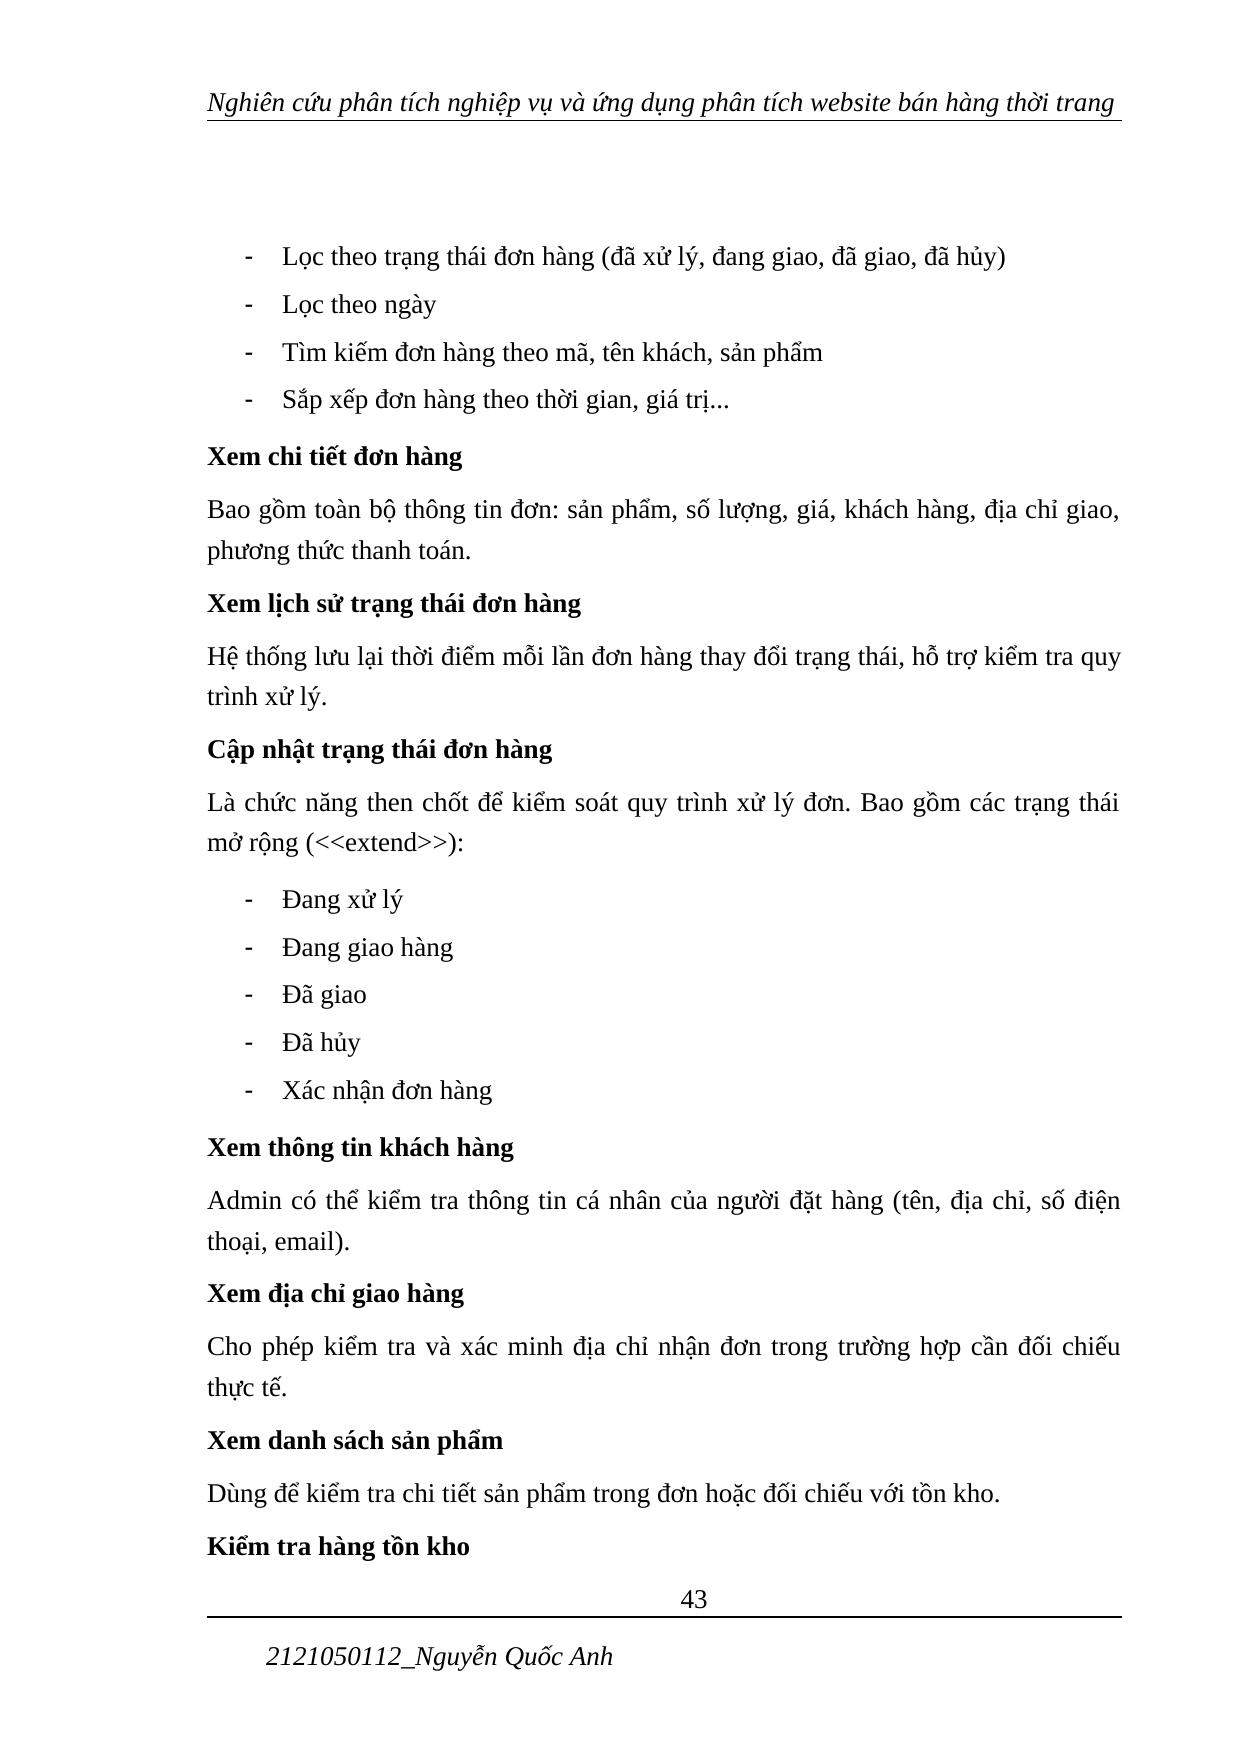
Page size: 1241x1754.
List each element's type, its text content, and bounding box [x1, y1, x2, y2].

text Xem thông tin khách hàng [207, 1131, 1122, 1162]
list Đã hủy [244, 1023, 1122, 1060]
text Kiểm tra hàng tồn kho [207, 1529, 1122, 1561]
list Xác nhận đơn hàng [244, 1071, 1122, 1108]
list Tìm kiếm đơn hàng theo mã, tên khách, sản phẩm [244, 332, 1122, 369]
list Đang giao hàng [244, 927, 1122, 964]
list Đã giao [244, 975, 1122, 1012]
list Đang xử lý [244, 879, 1122, 916]
text Xem lịch sử trạng thái đơn hàng [207, 587, 1122, 618]
text Hệ thống lưu lại thời điểm mỗi lần đơn hàng thay đổi trạng thái, hỗ trợ kiểm tra quy trình xử lý. [207, 639, 1122, 711]
text Bao gồm toàn bộ thông tin đơn: sản phẩm, số lượng, giá, khách hàng, địa chỉ giao, phương thức thanh toán. [207, 493, 1122, 565]
list Lọc theo ngày [244, 284, 1122, 321]
text Là chức năng then chốt để kiểm soát quy trình xử lý đơn. Bao gồm các trạng thái mở rộng (<<extend>>): [207, 786, 1122, 857]
text Cho phép kiểm tra và xác minh địa chỉ nhận đơn trong trường hợp cần đối chiếu thực tế. [207, 1330, 1122, 1402]
text Dùng để kiểm tra chi tiết sản phẩm trong đơn hoặc đối chiếu với tồn kho. [207, 1477, 1122, 1508]
text Admin có thể kiểm tra thông tin cá nhân của người đặt hàng (tên, địa chỉ, số điện thoại, email). [207, 1184, 1122, 1256]
text Xem danh sách sản phẩm [207, 1424, 1122, 1455]
text Xem địa chỉ giao hàng [207, 1277, 1122, 1309]
text Xem chi tiết đơn hàng [207, 440, 1122, 472]
text Cập nhật trạng thái đơn hàng [207, 733, 1122, 764]
list Lọc theo trạng thái đơn hàng (đã xử lý, đang giao, đã giao, đã hủy) [244, 236, 1122, 273]
list Sắp xếp đơn hàng theo thời gian, giá trị... [244, 380, 1122, 417]
